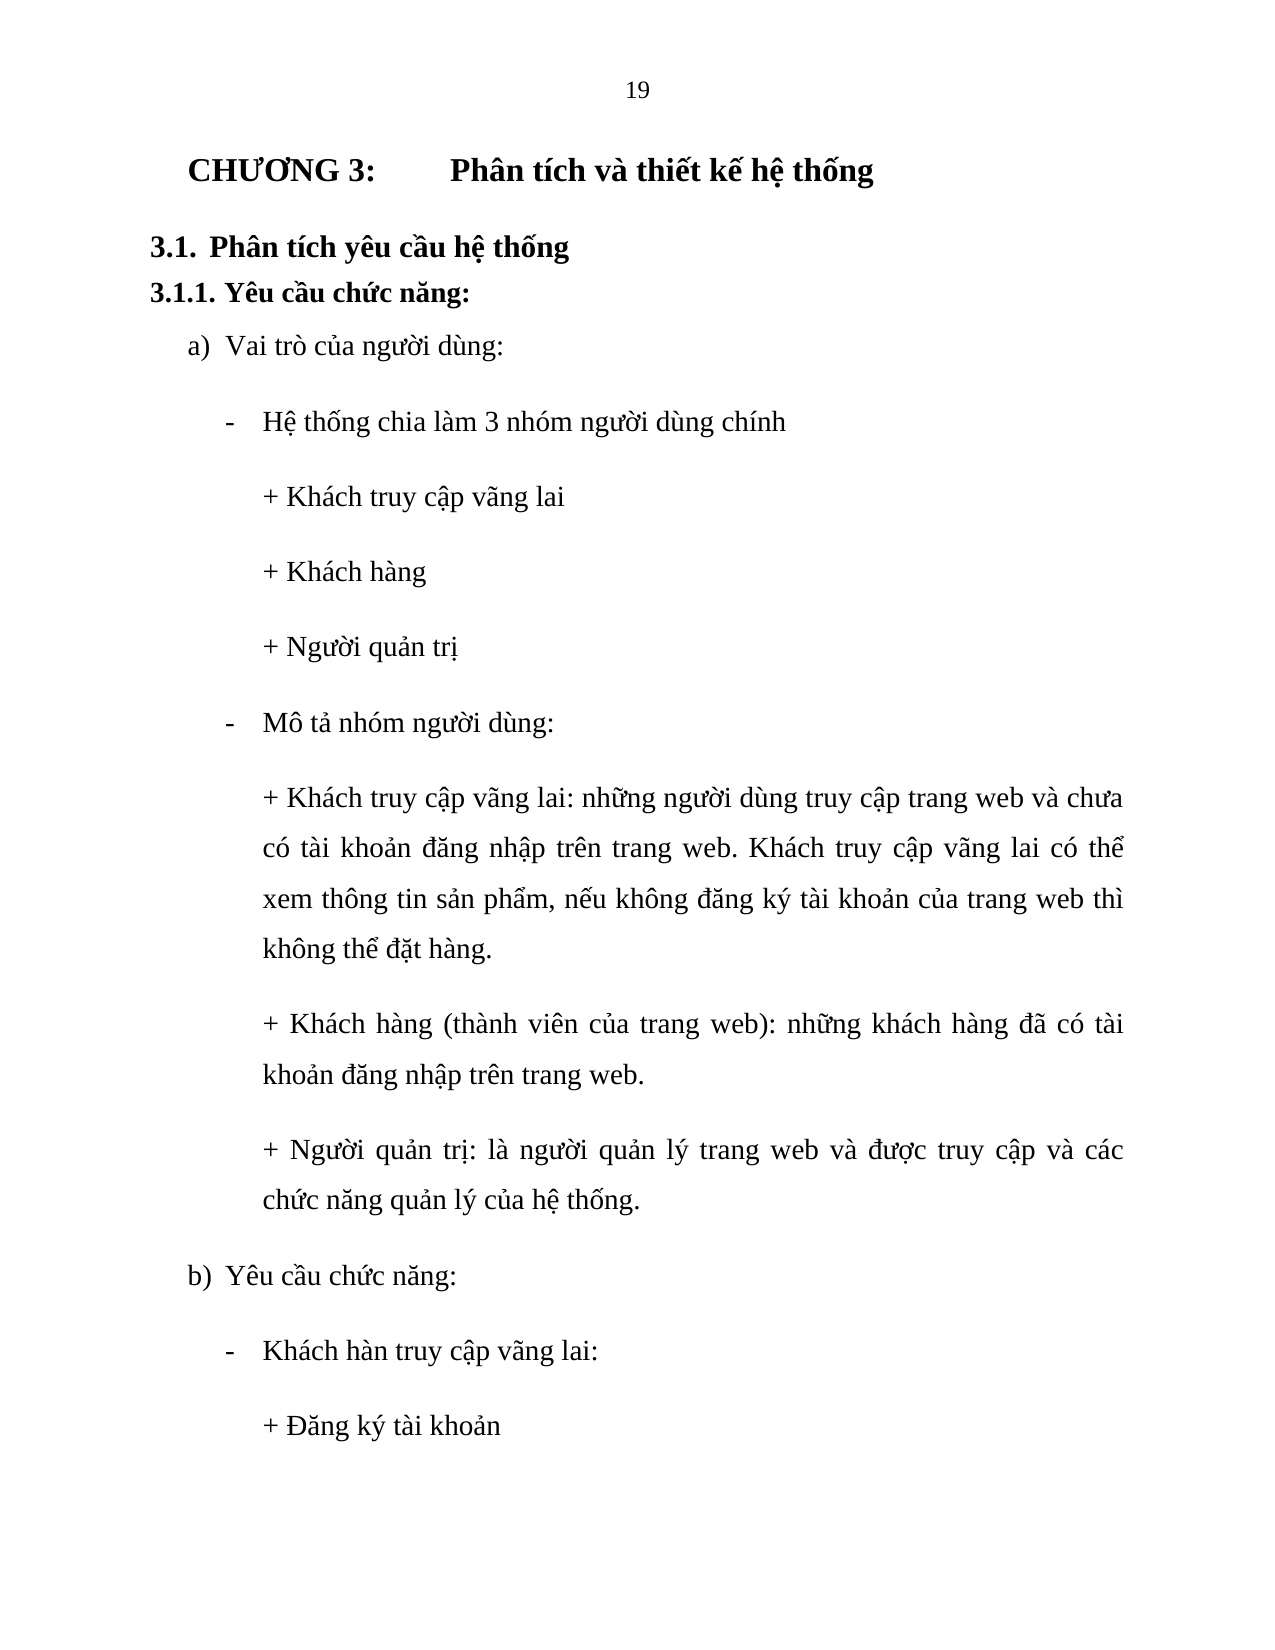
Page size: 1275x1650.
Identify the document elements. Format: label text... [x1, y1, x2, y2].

list Hệ thống chia làm 3 nhóm người dùng chính [225, 404, 1125, 437]
list Mô tả nhóm người dùng: [225, 705, 1125, 738]
list Khách hàn truy cập vãng lai: [225, 1333, 1125, 1367]
subtitle Phân tích yêu cầu hệ thống [150, 228, 1125, 264]
text + Khách truy cập vãng lai [262, 479, 1125, 512]
text + Người quản trị [262, 629, 1125, 663]
subtitle Yêu cầu chức năng: [150, 276, 1125, 309]
text + Khách truy cập vãng lai: những người dùng truy cập trang web và chưa có tài khoản đăng nhập trên trang web. Khách truy cập vãng lai có thể xem thông tin sản phẩm, nếu không đăng ký tài khoản của trang web thì không thể đặt hàng. [262, 780, 1125, 965]
text + Khách hàng (thành viên của trang web): những khách hàng đã có tài khoản đăng nhập trên trang web. [262, 1006, 1125, 1090]
list Vai trò của người dùng: [187, 328, 1125, 362]
list Yêu cầu chức năng: [187, 1258, 1125, 1291]
text Phân tích và thiết kế hệ thống [187, 150, 1125, 188]
text + Khách hàng [262, 554, 1125, 588]
text + Đăng ký tài khoản [262, 1408, 1125, 1442]
text + Người quản trị: là người quản lý trang web và được truy cập và các chức năng quản lý của hệ thống. [262, 1132, 1125, 1216]
